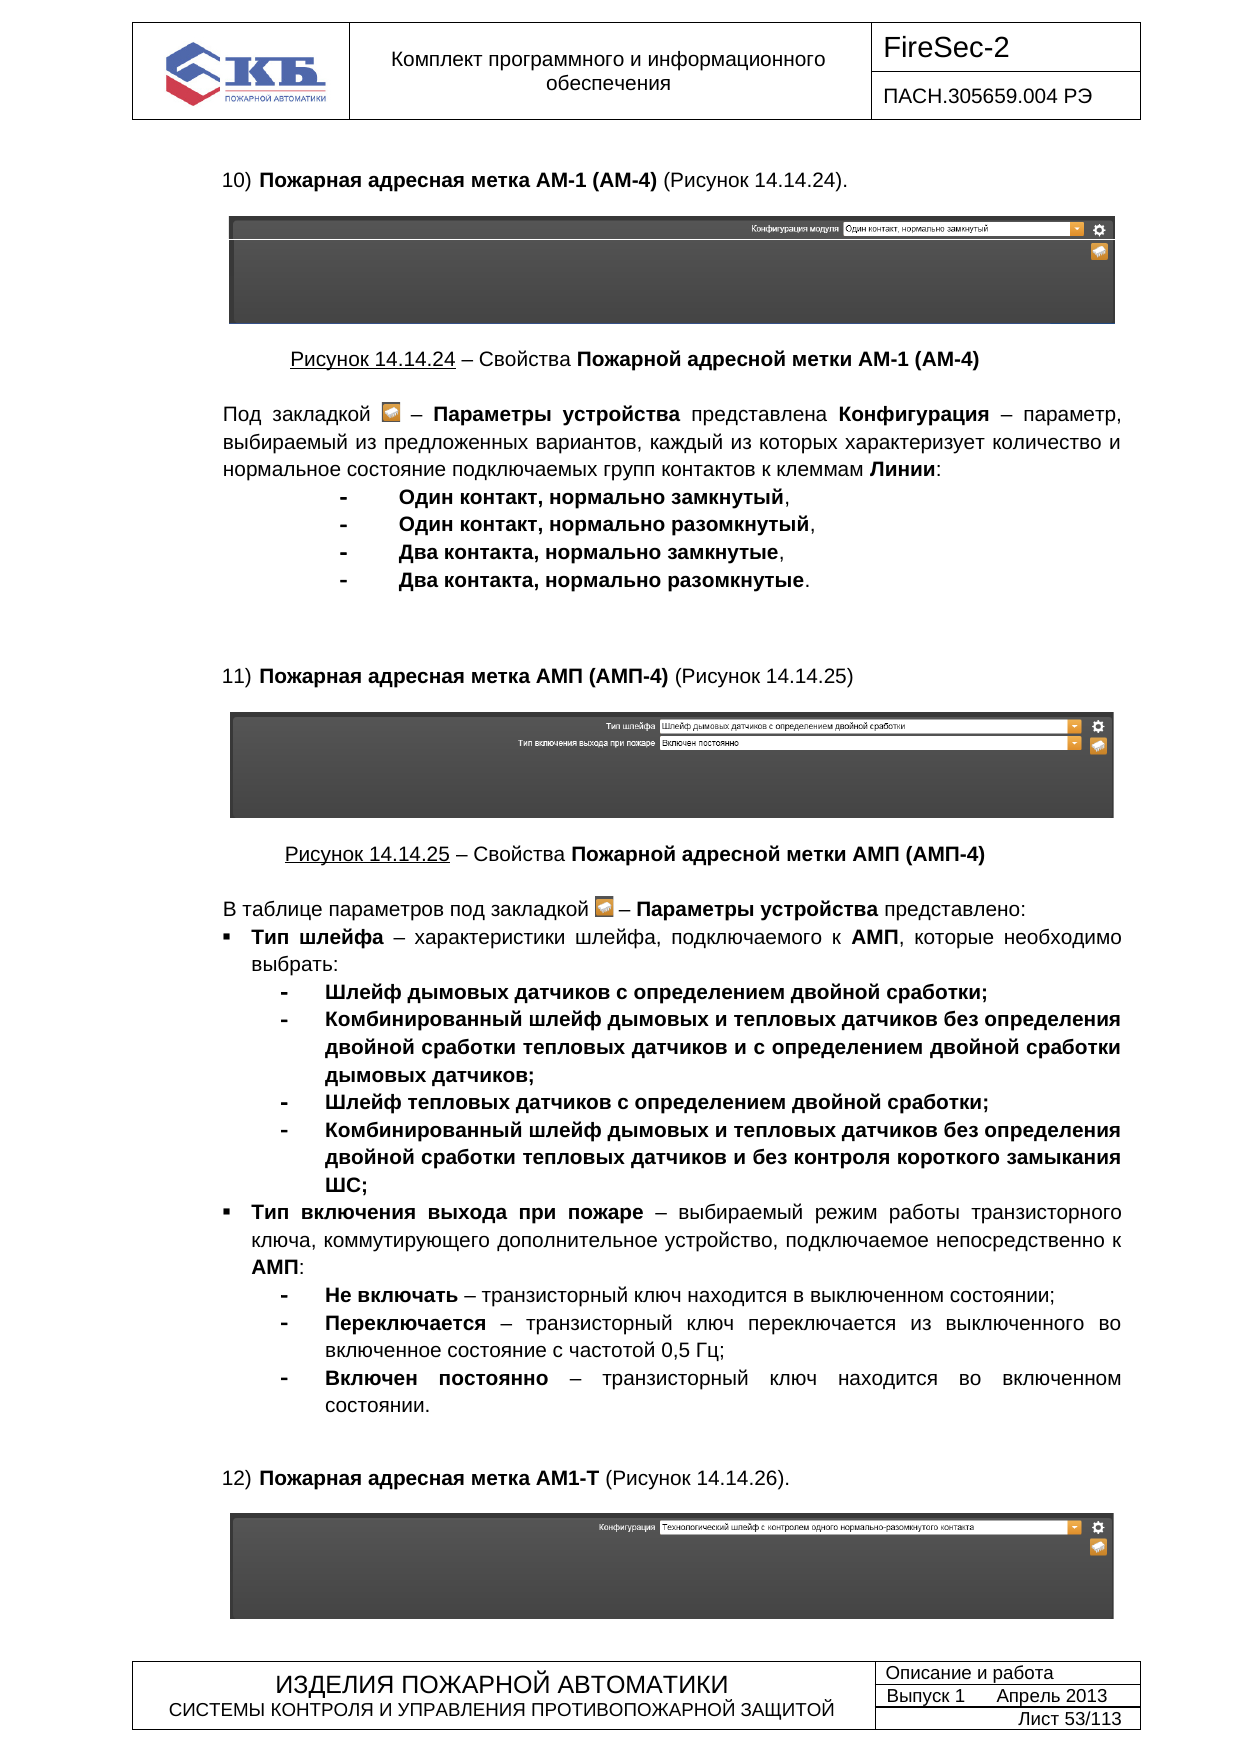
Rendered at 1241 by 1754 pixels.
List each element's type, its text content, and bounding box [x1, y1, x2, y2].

list Комбинированный шлейф дымовых и тепловых датчиков без определения двойной сработки тепловых датчиков и без контроля короткого замыкания ШС; [281, 1117, 1122, 1197]
list Шлейф дымовых датчиков с определением двойной сработки; [281, 980, 1122, 1004]
picture [229, 240, 1115, 324]
picture [230, 1513, 1114, 1619]
list Тип включения выхода при пожаре – выбираемый режим работы транзисторного ключа, коммутирующего дополнительное устройство, подключаемое непосредственно к АМП: [222, 1200, 1122, 1279]
picture [595, 896, 614, 917]
list Рисунок 14.14.25 – Свойства Пожарной адресной метки АМП (АМП-4) [148, 841, 1122, 865]
list Не включать – транзисторный ключ находится в выключенном состоянии; [281, 1283, 1122, 1307]
list Рисунок 14.14.24 – Свойства Пожарной адресной метки АМ-1 (АМ-4) [148, 347, 1122, 371]
picture [381, 402, 401, 422]
list Два контакта, нормально разомкнутые. [340, 567, 1122, 592]
list Включен постоянно – транзисторный ключ находится во включенном состоянии. [281, 1365, 1122, 1417]
picture [162, 34, 340, 115]
list Два контакта, нормально замкнутые, [340, 540, 1122, 564]
list Комбинированный шлейф дымовых и тепловых датчиков без определения двойной сработки тепловых датчиков и с определением двойной сработки дымовых датчиков; [281, 1007, 1122, 1086]
list Тип шлейфа – характеристики шлейфа, подключаемого к АМП, которые необходимо выбрать: [222, 924, 1122, 976]
list Пожарная адресная метка АМ1-Т (Рисунок 14.14.26). [222, 1465, 1122, 1489]
list В таблице параметров под закладкой – Параметры устройства представлено: [223, 896, 1122, 920]
picture [230, 712, 1114, 818]
list Один контакт, нормально замкнутый, [340, 485, 1122, 509]
list Шлейф тепловых датчиков с определением двойной сработки; [281, 1090, 1122, 1114]
list Под закладкой – Параметры устройства представлена Конфигурация – параметр, выбираемый из предложенных вариантов, каждый из которых характеризует количество и нормальное состояние подключаемых групп контактов к клеммам Линии: [223, 402, 1122, 481]
list Пожарная адресная метка АМ-1 (АМ-4) (Рисунок 14.14.24). [222, 168, 1122, 192]
list Переключается – транзисторный ключ переключается из выключенного во включенное состояние с частотой 0,5 Гц; [281, 1310, 1122, 1362]
list Один контакт, нормально разомкнутый, [340, 512, 1122, 536]
picture [228, 216, 1115, 239]
list Пожарная адресная метка АМП (АМП-4) (Рисунок 14.14.25) [222, 664, 1122, 688]
